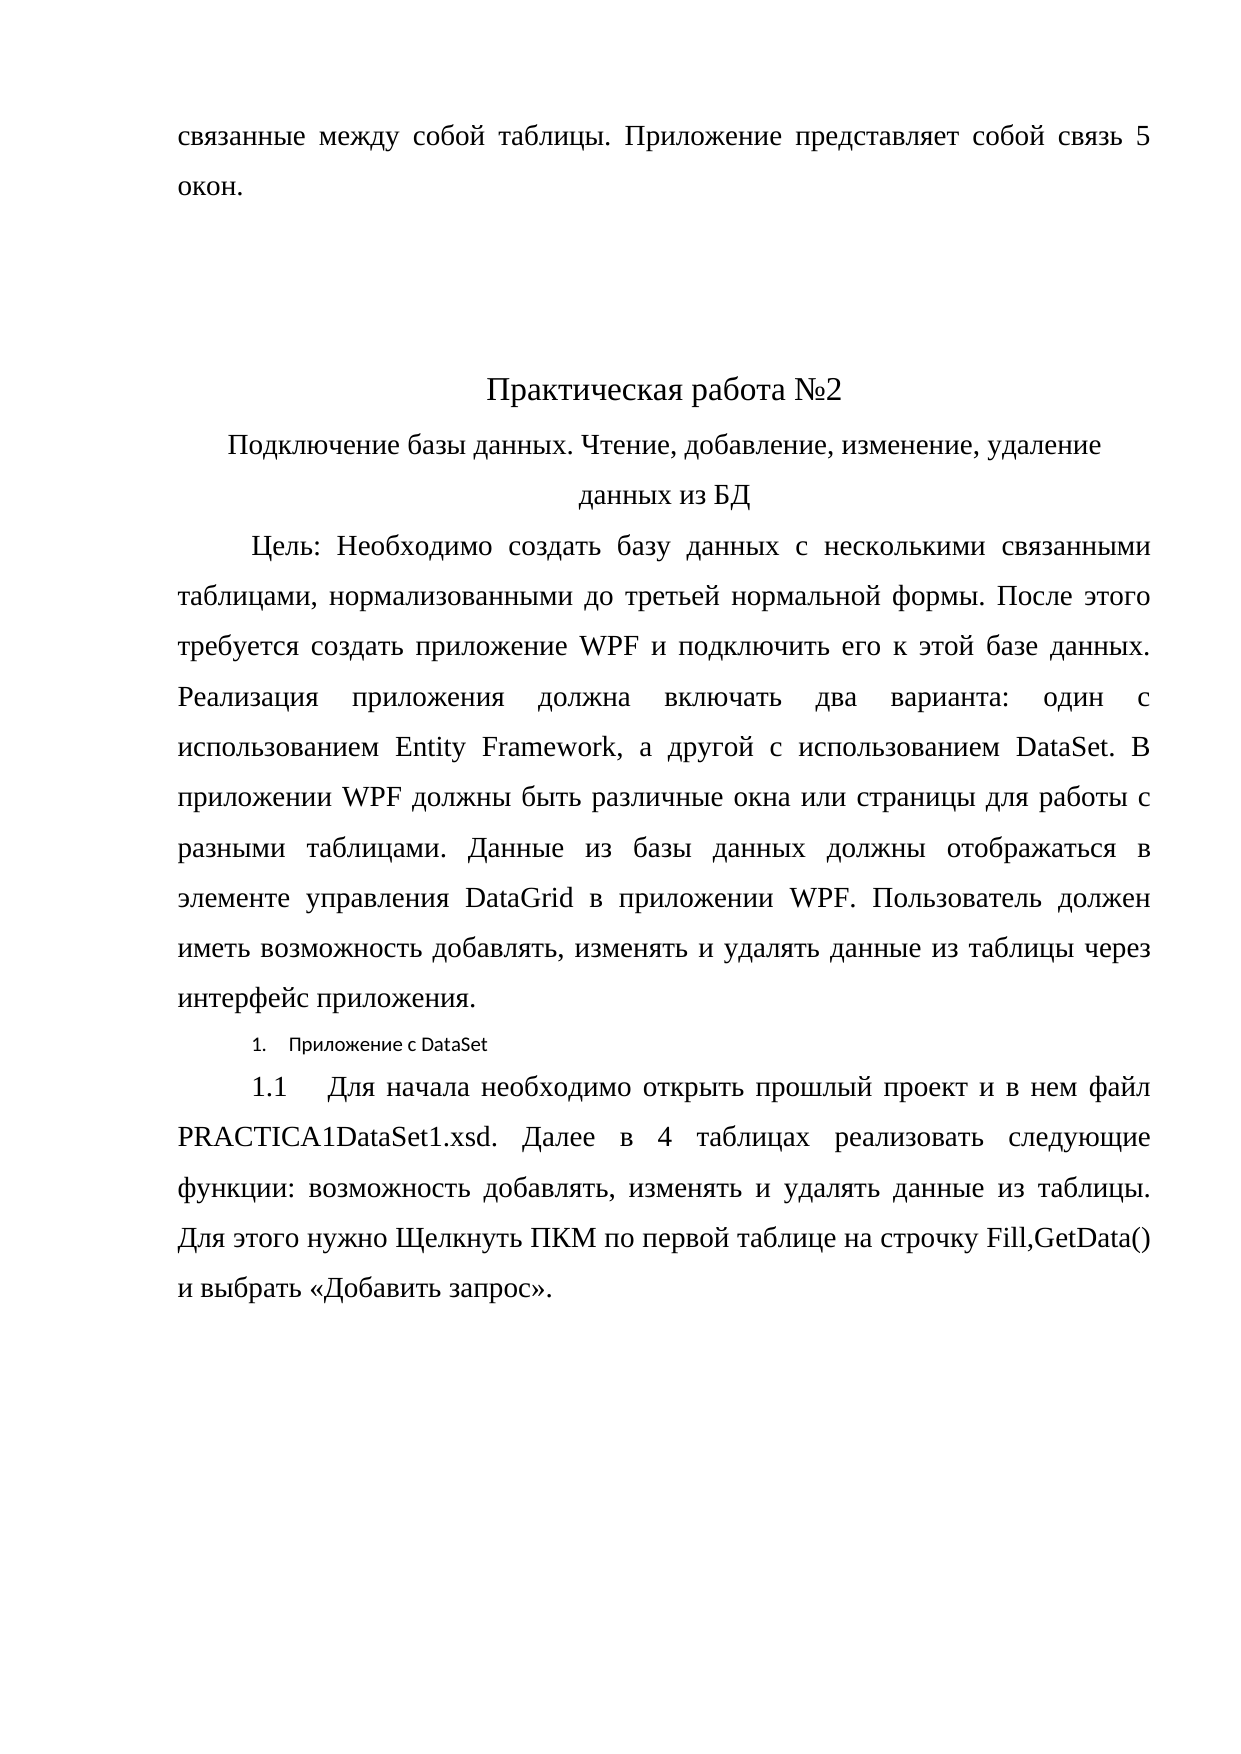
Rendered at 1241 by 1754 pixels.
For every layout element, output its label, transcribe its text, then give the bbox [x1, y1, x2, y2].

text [177, 118, 1152, 202]
text Цель: Необходимо создать базу данных с несколькими связанными таблицами, нормализованными до третьей нормальной формы. После этого требуется создать приложение WPF и подключить его к этой базе данных. Реализация приложения должна включать два варианта: один с использованием Entity Framework, а другой с использованием DataSet. В приложении WPF должны быть различные окна или страницы для работы с разными таблицами. Данные из базы данных должны отображаться в элементе управления DataGrid в приложении WPF. Пользователь должен иметь возможность добавлять, изменять и удалять данные из таблицы через интерфейс приложения. [177, 528, 1152, 1014]
subtitle Подключение базы данных. Чтение, добавление, изменение, удаление данных из БД [177, 427, 1152, 511]
list Для начала необходимо открыть прошлый проект и в нем файл PRACTICA1DataSet1.xsd. Далее в 4 таблицах реализовать следующие функции: возможность добавлять, изменять и удалять данные из таблицы. Для этого нужно Щелкнуть ПКМ по первой таблице на строчку Fill,GetDatа() и выбрать «Добавить запрос». [177, 1069, 1152, 1304]
subtitle Практическая работа №2 [177, 370, 1152, 408]
list Приложение с DataSet [251, 1031, 1152, 1056]
